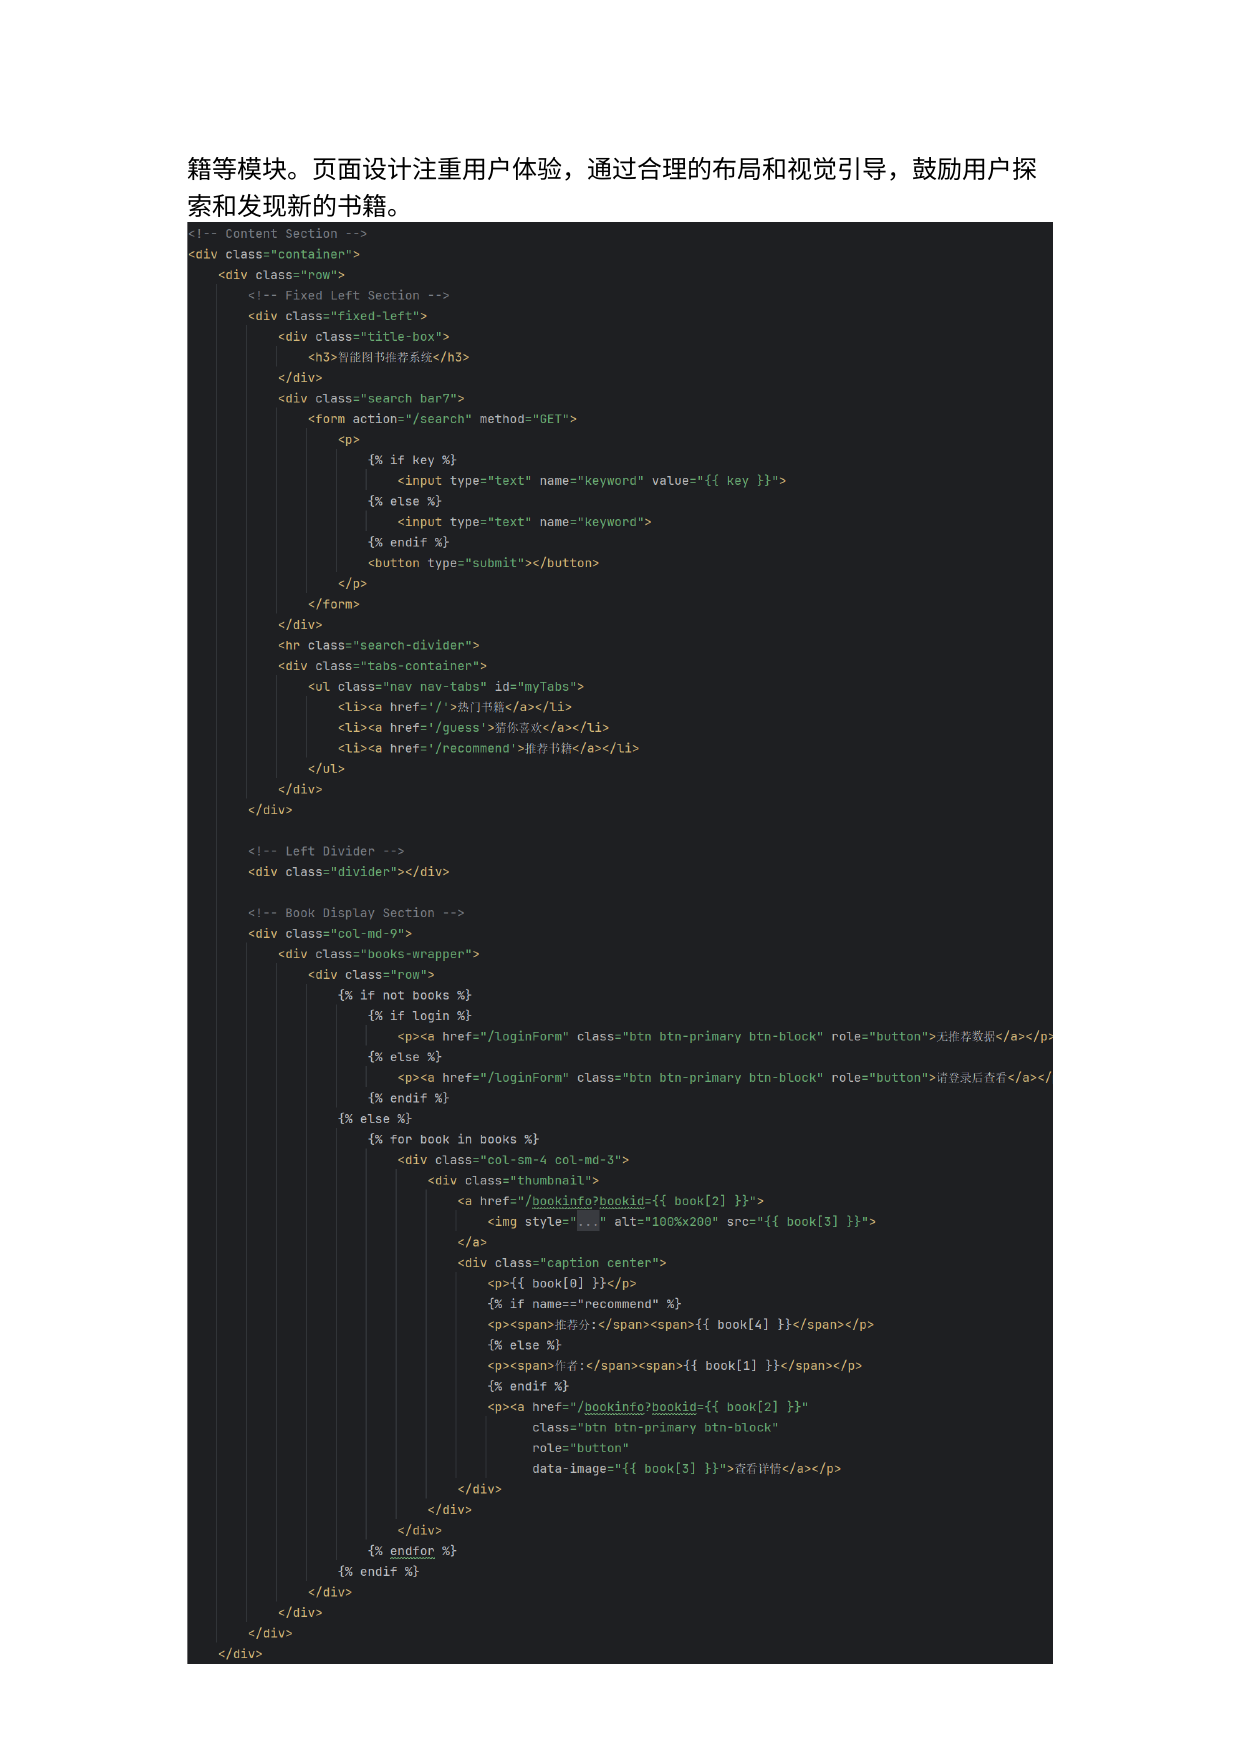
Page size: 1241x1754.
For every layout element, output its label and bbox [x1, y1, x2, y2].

picture [187, 222, 1053, 1664]
text [187, 150, 1053, 222]
